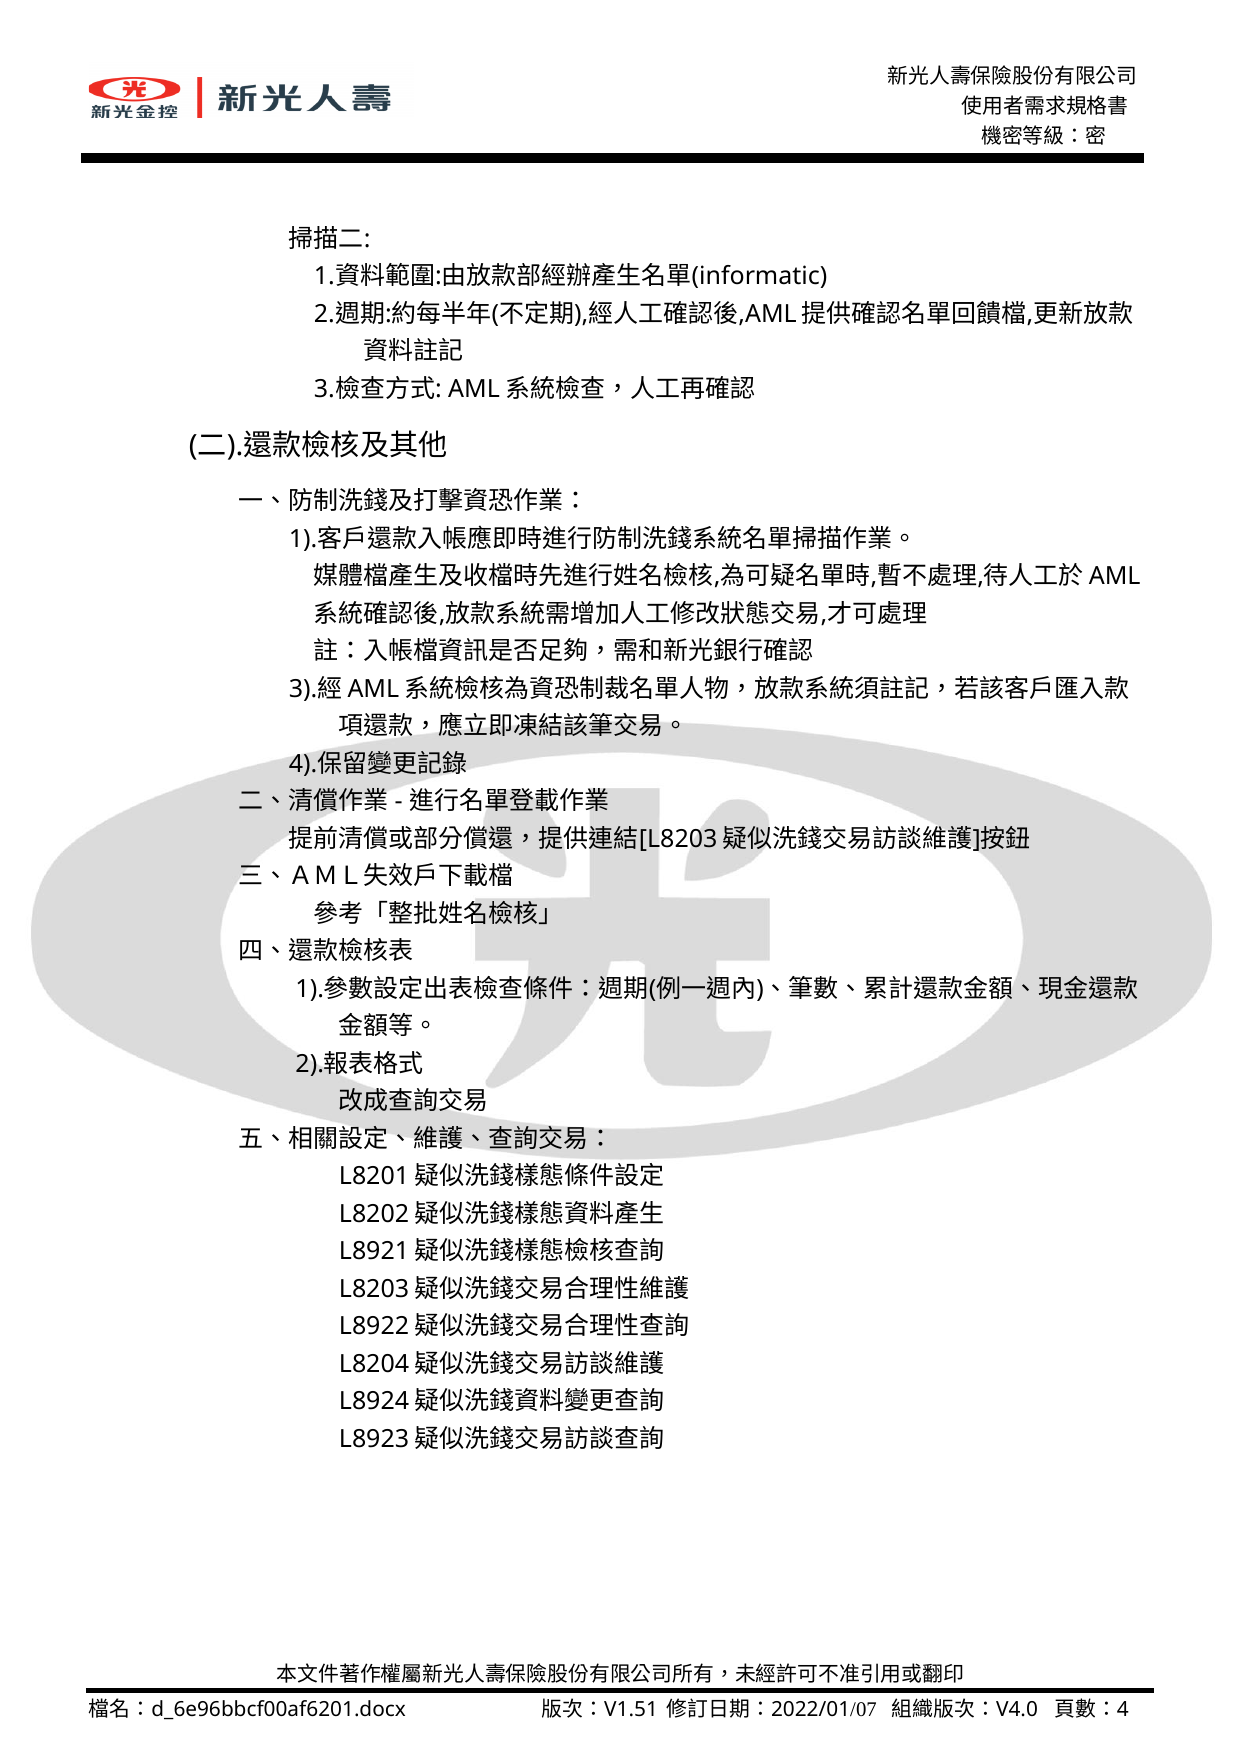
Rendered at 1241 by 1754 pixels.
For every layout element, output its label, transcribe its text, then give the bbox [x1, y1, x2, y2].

text 媒體檔產生及收檔時先進行姓名檢核,為可疑名單時,暫不處理,待人工於AML系統確認後,放款系統需增加人工修改狀態交易,才可處理 [314, 555, 1152, 630]
text L8921疑似洗錢樣態檢核查詢 [339, 1230, 1152, 1267]
text (二).還款檢核及其他 [189, 405, 1152, 480]
text 1).參數設定出表檢查條件：週期(例一週內)、筆數、累計還款金額、現金還款金額等。 [289, 967, 1152, 1042]
text L8202疑似洗錢樣態資料產生 [339, 1192, 1152, 1230]
text 4).保留變更記錄 [289, 742, 1152, 780]
text 提前清償或部分償還，提供連結[L8203疑似洗錢交易訪談維護]按鈕 [289, 817, 1152, 855]
picture [25, 713, 339, 1166]
text 1).客戶還款入帳應即時進行防制洗錢系統名單掃描作業。 [289, 517, 1152, 555]
text 四、還款檢核表 [239, 930, 1152, 967]
text 註：入帳檔資訊是否足夠，需和新光銀行確認 [314, 630, 1152, 667]
text 三、ＡＭＬ失效戶下載檔 [239, 855, 1152, 892]
picture [1152, 713, 1215, 1166]
text L8924疑似洗錢資料變更查詢 [339, 1380, 1152, 1417]
picture [88, 61, 414, 118]
text L8203疑似洗錢交易合理性維護 [339, 1267, 1152, 1305]
text 參考「整批姓名檢核」 [314, 892, 1152, 930]
text 一、防制洗錢及打擊資恐作業： [239, 480, 1152, 517]
text L8204疑似洗錢交易訪談維護 [339, 1342, 1152, 1380]
text L8922疑似洗錢交易合理性查詢 [339, 1305, 1152, 1342]
text 2).報表格式 [289, 1042, 1152, 1080]
text L8923疑似洗錢交易訪談查詢 [339, 1417, 1152, 1455]
text 掃描二: [289, 217, 1152, 255]
text L8201疑似洗錢樣態條件設定 [339, 1155, 1152, 1192]
text 2.週期:約每半年(不定期),經人工確認後,AML提供確認名單回饋檔,更新放款資料註記 [314, 292, 1152, 367]
text 1.資料範圍:由放款部經辦產生名單(informatic) [314, 255, 1152, 292]
text 改成查詢交易 [89, 1080, 1152, 1117]
text 3).經AML系統檢核為資恐制裁名單人物，放款系統須註記，若該客戶匯入款項還款，應立即凍結該筆交易。 [289, 667, 1152, 742]
text 二、清償作業 - 進行名單登載作業 [239, 780, 1152, 817]
text 五、相關設定、維護、查詢交易： [239, 1117, 1152, 1155]
text 3.檢查方式: AML系統檢查，人工再確認 [314, 367, 1152, 405]
